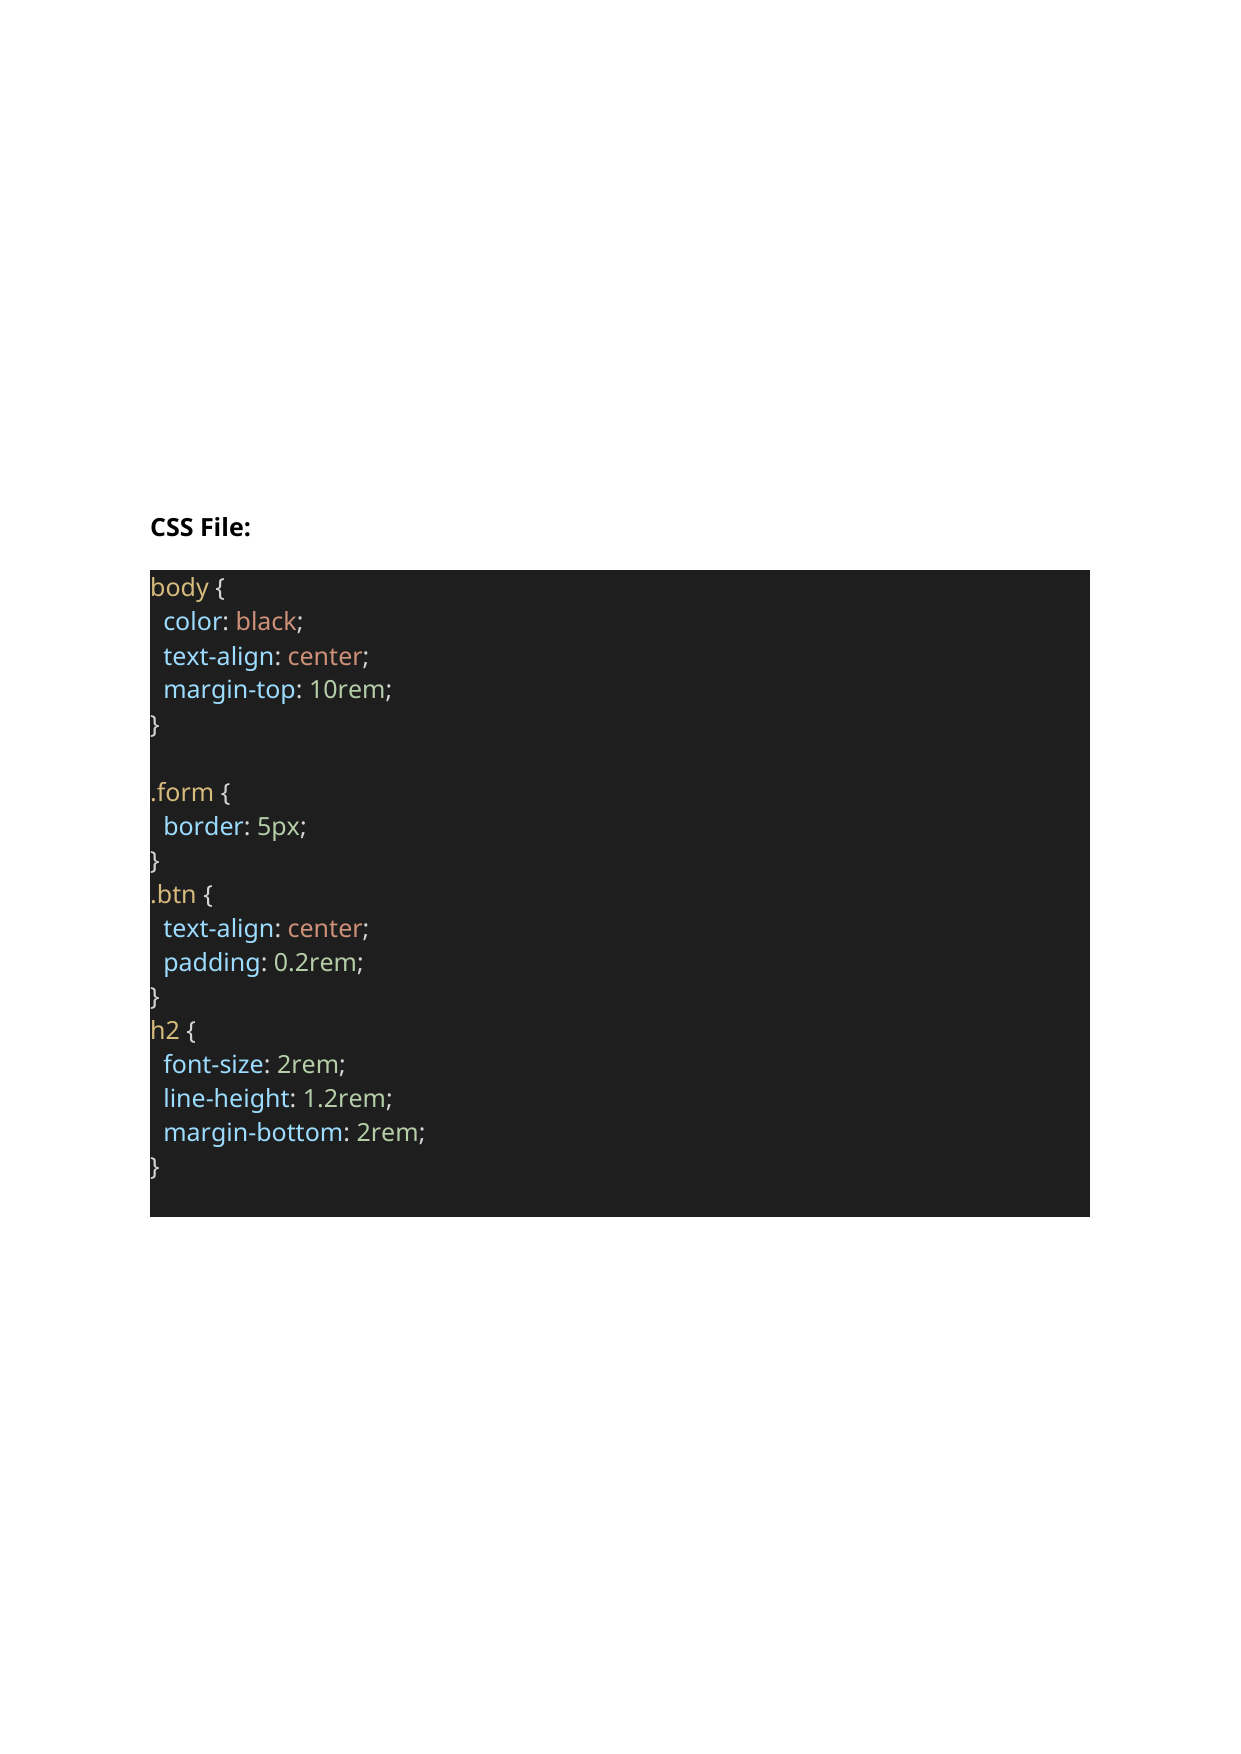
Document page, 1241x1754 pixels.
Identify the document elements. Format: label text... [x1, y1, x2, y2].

text } [150, 1149, 1090, 1183]
text h2 { [150, 1013, 1090, 1047]
text color: black; [150, 604, 1090, 638]
text } [150, 706, 1090, 740]
text } [150, 842, 1090, 877]
text margin-top: 10rem; [150, 672, 1090, 706]
text .btn { [150, 877, 1090, 911]
text margin-bottom: 2rem; [150, 1115, 1090, 1149]
text font-size: 2rem; [150, 1047, 1090, 1081]
text CSS File: [150, 510, 1090, 544]
text border: 5px; [150, 808, 1090, 842]
text body { [150, 570, 1090, 604]
text text-align: center; [150, 911, 1090, 945]
text .form { [150, 774, 1090, 808]
text } [150, 979, 1090, 1013]
text text-align: center; [150, 638, 1090, 672]
text padding: 0.2rem; [150, 945, 1090, 979]
text line-height: 1.2rem; [150, 1081, 1090, 1115]
